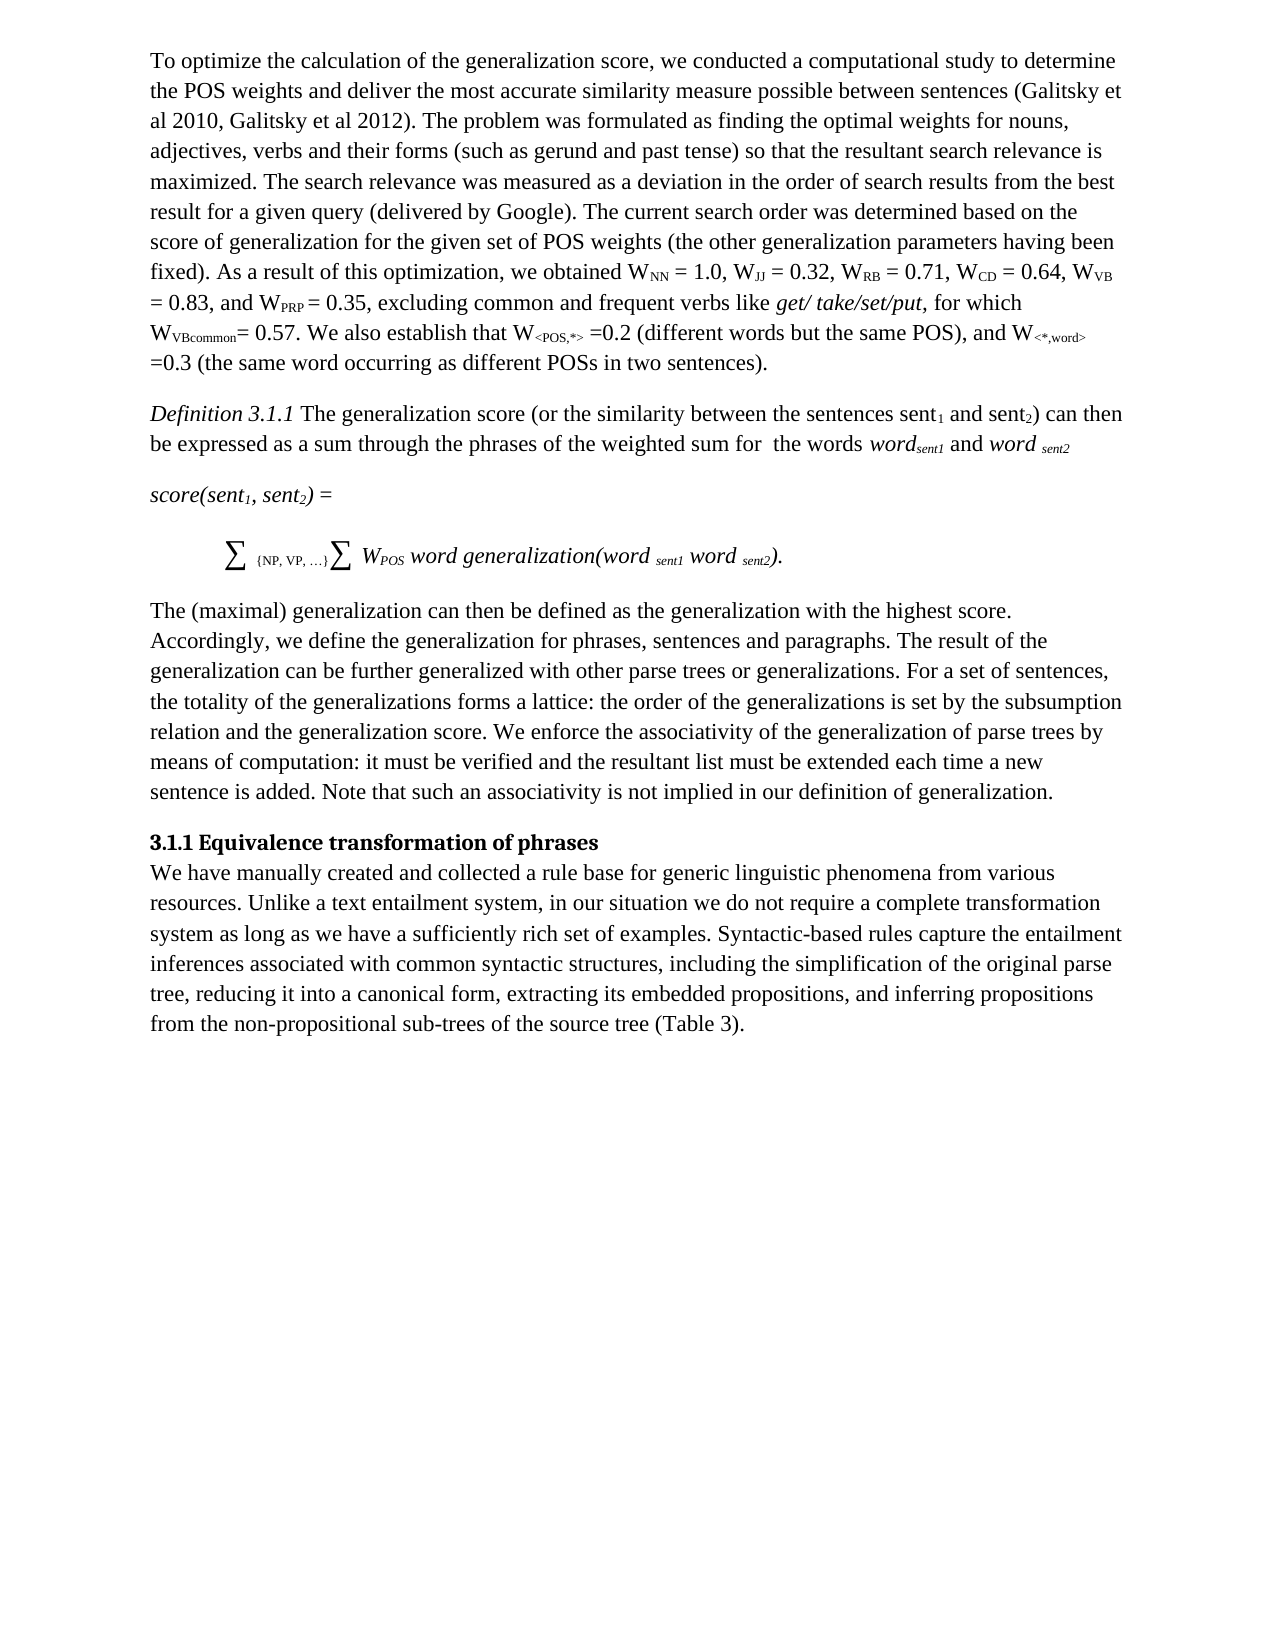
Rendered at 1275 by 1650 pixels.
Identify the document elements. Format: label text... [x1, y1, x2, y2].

text We have manually created and collected a rule base for generic linguistic phenomena from various resources. Unlike a text entailment system, in our situation we do not require a complete transformation system as long as we have a sufficiently rich set of examples. Syntactic-based rules capture the entailment inferences associated with common syntactic structures, including the simplification of the original parse tree, reducing it into a canonical form, extracting its embedded propositions, and inferring propositions from the non-propositional sub-trees of the source tree (Table 3). [150, 859, 1125, 1037]
text The (maximal) generalization can then be defined as the generalization with the highest score. Accordingly, we define the generalization for phrases, sentences and paragraphs. The result of the generalization can be further generalized with other parse trees or generalizations. For a set of sentences, the totality of the generalizations forms a lattice: the order of the generalizations is set by the subsumption relation and the generalization score. We enforce the associativity of the generalization of parse trees by means of computation: it must be verified and the resultant list must be extended each time a new sentence is added. Note that such an associativity is not implied in our definition of generalization. [150, 597, 1125, 805]
subtitle 3.1.1 Equivalence transformation of phrases [150, 829, 1125, 856]
text ∑ {NP, VP, …}∑ WPOS word generalization(word sent1 word sent2). [150, 532, 1125, 571]
text score(sent1, sent2) = [150, 481, 1125, 508]
text Definition 3.1.1 The generalization score (or the similarity between the sentences sent1 and sent2) can then be expressed as a sum through the phrases of the weighted sum for the words wordsent1 and word sent2 [150, 400, 1125, 457]
text To optimize the calculation of the generalization score, we conducted a computational study to determine the POS weights and deliver the most accurate similarity measure possible between sentences (Galitsky et al 2010, Galitsky et al 2012). The problem was formulated as finding the optimal weights for nouns, adjectives, verbs and their forms (such as gerund and past tense) so that the resultant search relevance is maximized. The search relevance was measured as a deviation in the order of search results from the best result for a given query (delivered by Google). The current search order was determined based on the score of generalization for the given set of POS weights (the other generalization parameters having been fixed). As a result of this optimization, we obtained WNN = 1.0, WJJ = 0.32, WRB = 0.71, WCD = 0.64, WVB = 0.83, and WPRP = 0.35, excluding common and frequent verbs like get/ take/set/put, for which WVBcommon= 0.57. We also establish that W<POS,*> =0.2 (different words but the same POS), and W<*,word> =0.3 (the same word occurring as different POSs in two sentences). [150, 47, 1125, 375]
